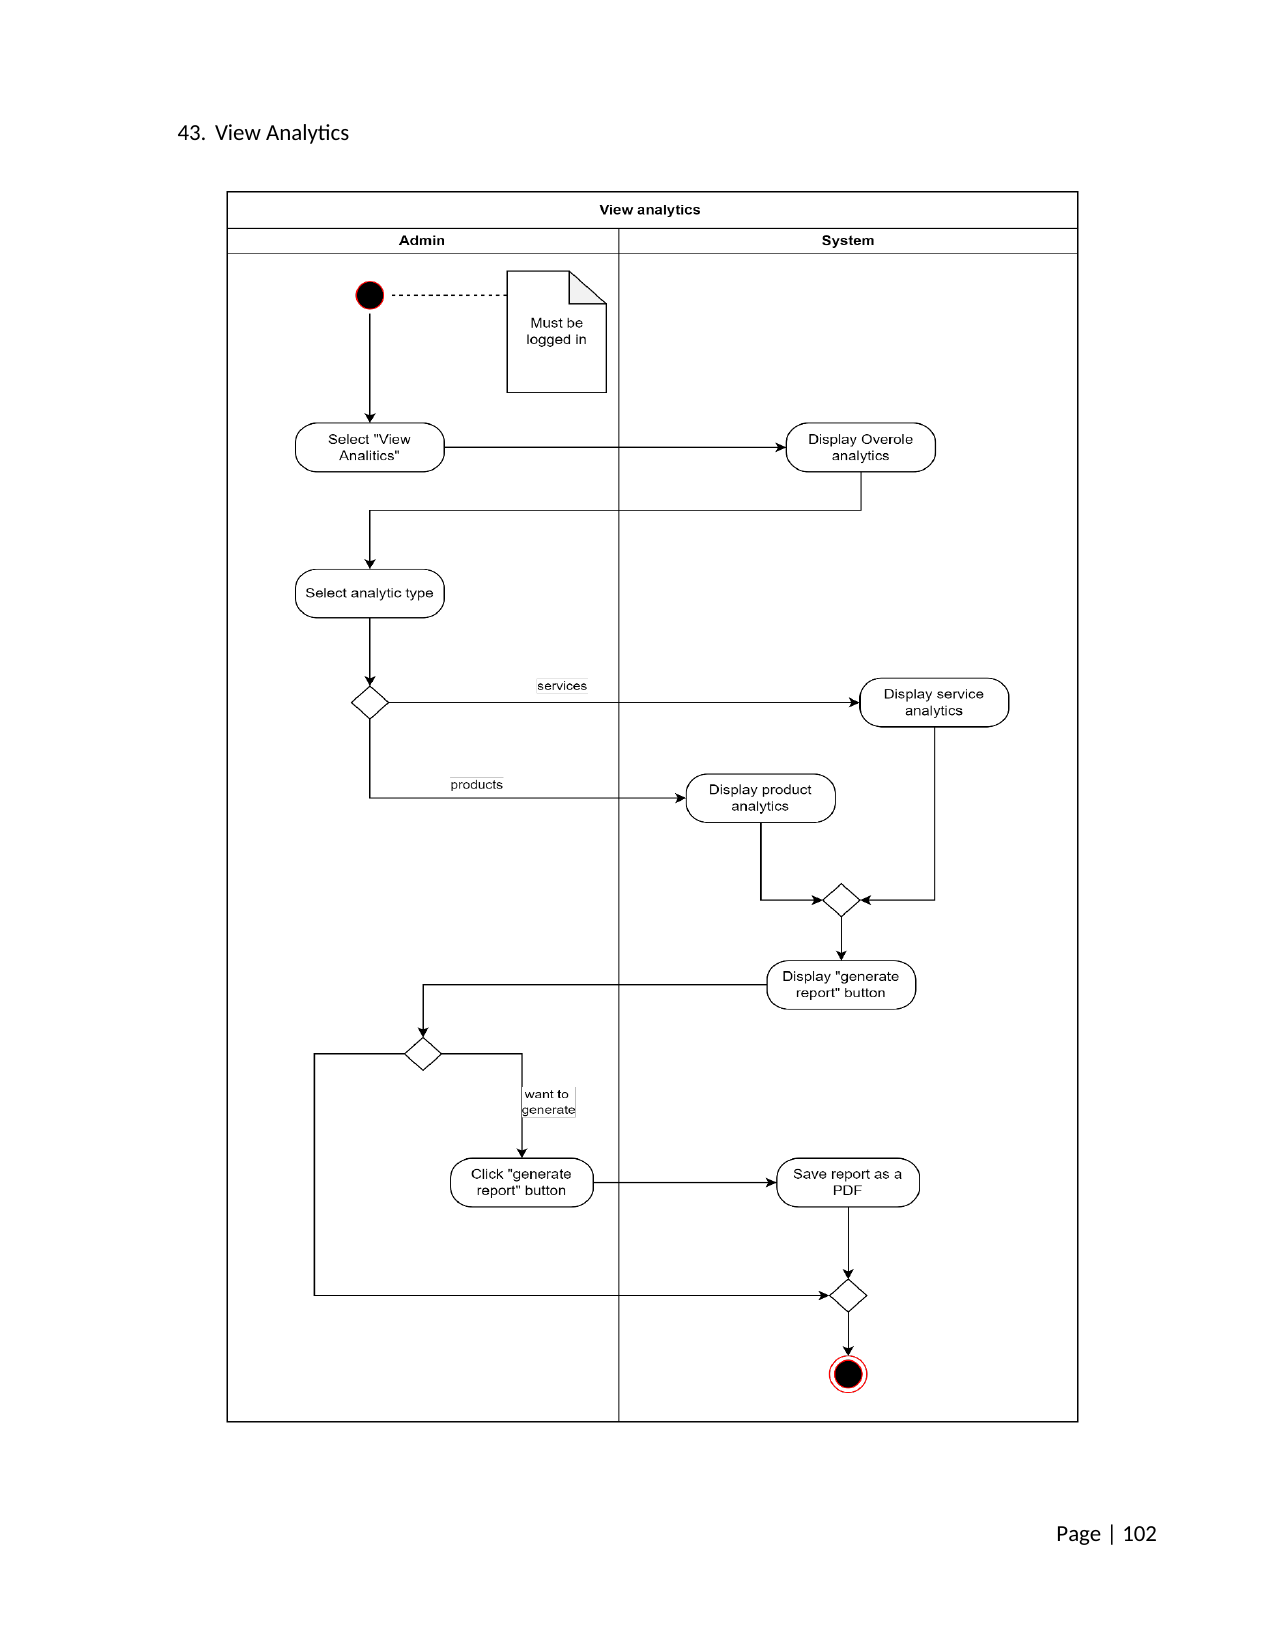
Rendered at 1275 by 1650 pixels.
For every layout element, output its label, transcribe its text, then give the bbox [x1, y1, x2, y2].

list View Analytics [177, 118, 1157, 146]
picture [214, 180, 1091, 1433]
